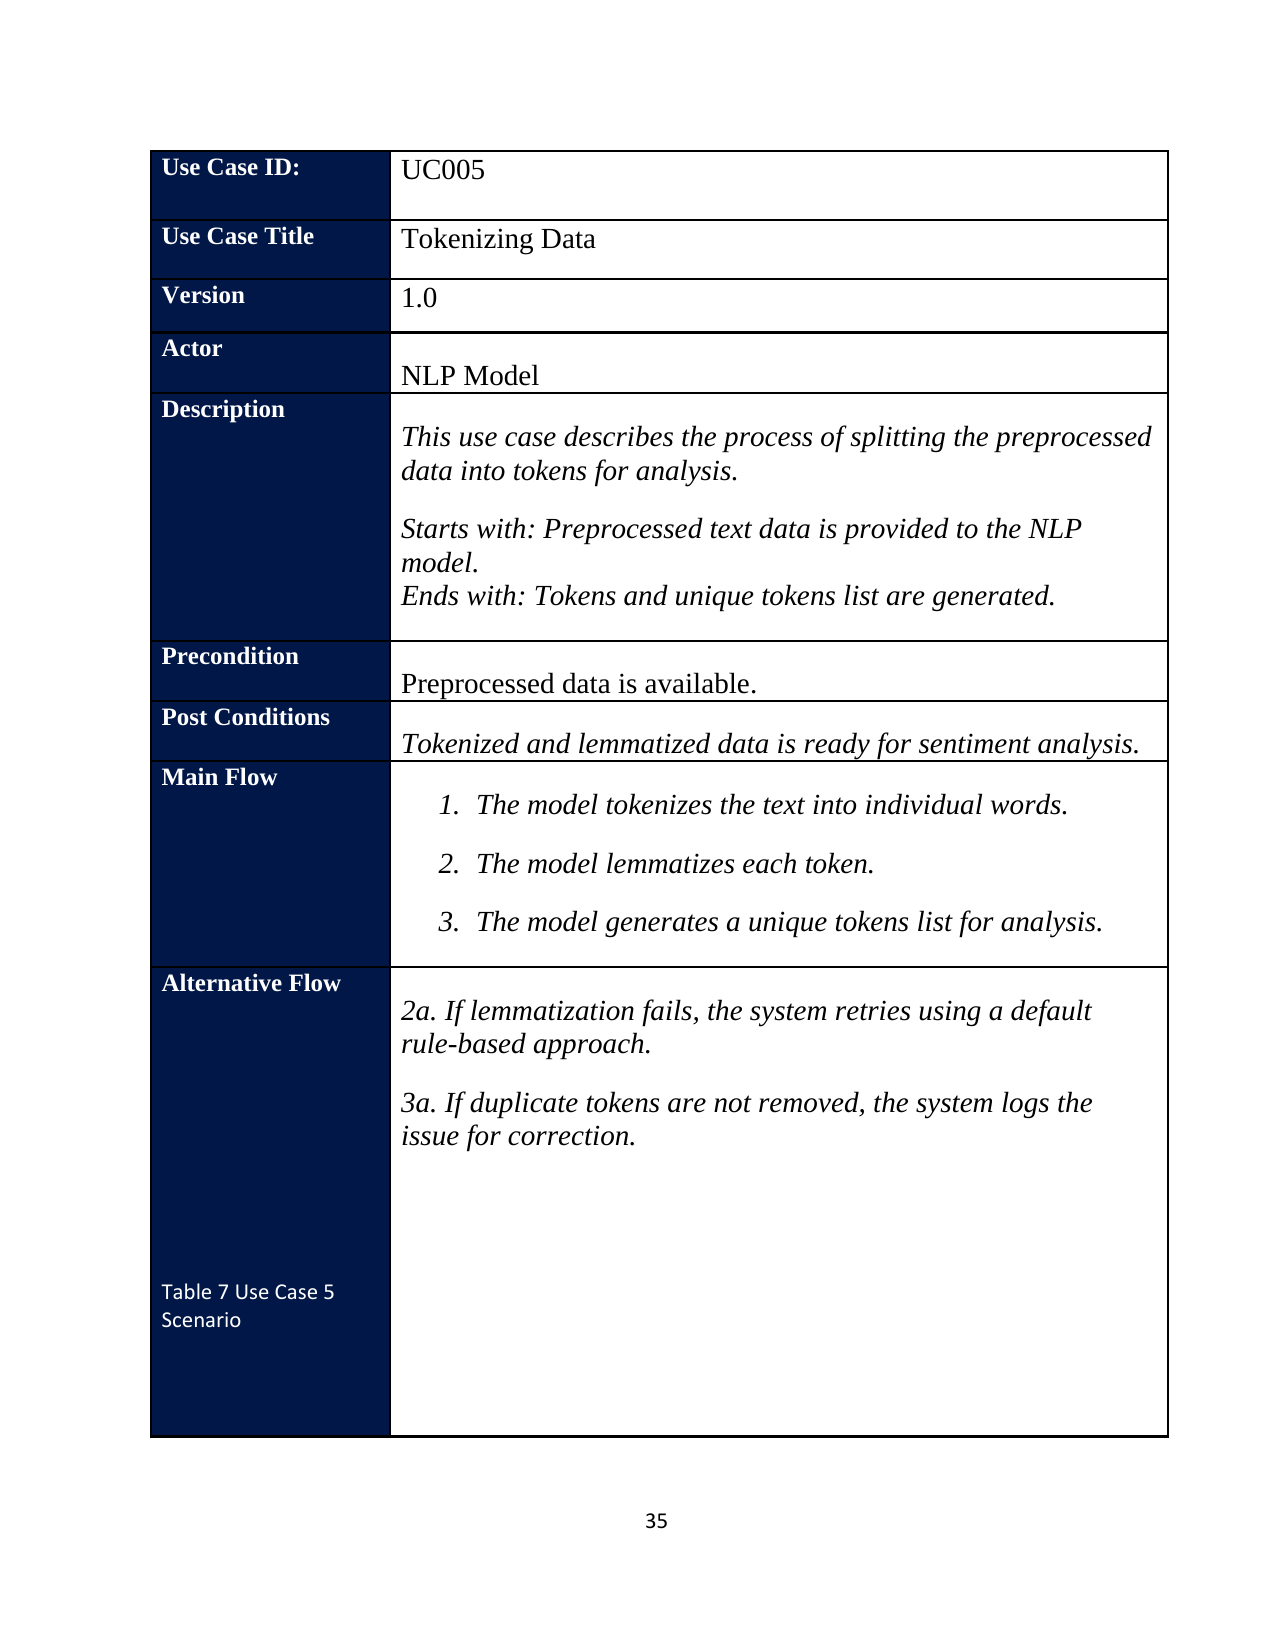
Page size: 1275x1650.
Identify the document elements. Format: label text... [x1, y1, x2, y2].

table_cell This use case describes the process of splitting the preprocessed data into tokens for analysis. Starts with: Preprocessed text data is provided to the NLP model. Ends with: Tokens and unique tokens list are generated. [391, 394, 1167, 640]
table_cell Post Conditions [152, 702, 389, 760]
table_cell Use Case Title [152, 221, 389, 278]
table_cell Tokenizing Data [391, 221, 1167, 278]
table_cell Actor [152, 334, 389, 392]
table_cell NLP Model [391, 334, 1167, 392]
table_cell Description [152, 394, 389, 640]
table_cell UC005 [391, 152, 1167, 219]
table_cell Alternative Flow Table 7 Use Case 5 Scenario [152, 968, 389, 1435]
table_cell Version [152, 280, 389, 331]
table_cell Use Case ID: [152, 152, 389, 219]
table_cell Preprocessed data is available. [391, 642, 1167, 700]
table_cell Main Flow [152, 762, 389, 966]
table_cell The model tokenizes the text into individual words. The model lemmatizes each token. The model generates a unique tokens list for analysis. [391, 762, 1167, 966]
table_cell 1.0 [391, 280, 1167, 331]
table_cell Precondition [152, 642, 389, 700]
table_cell Tokenized and lemmatized data is ready for sentiment analysis. [391, 702, 1167, 760]
table_cell 2a. If lemmatization fails, the system retries using a default rule-based approach. 3a. If duplicate tokens are not removed, the system logs the issue for correction. [391, 968, 1167, 1435]
